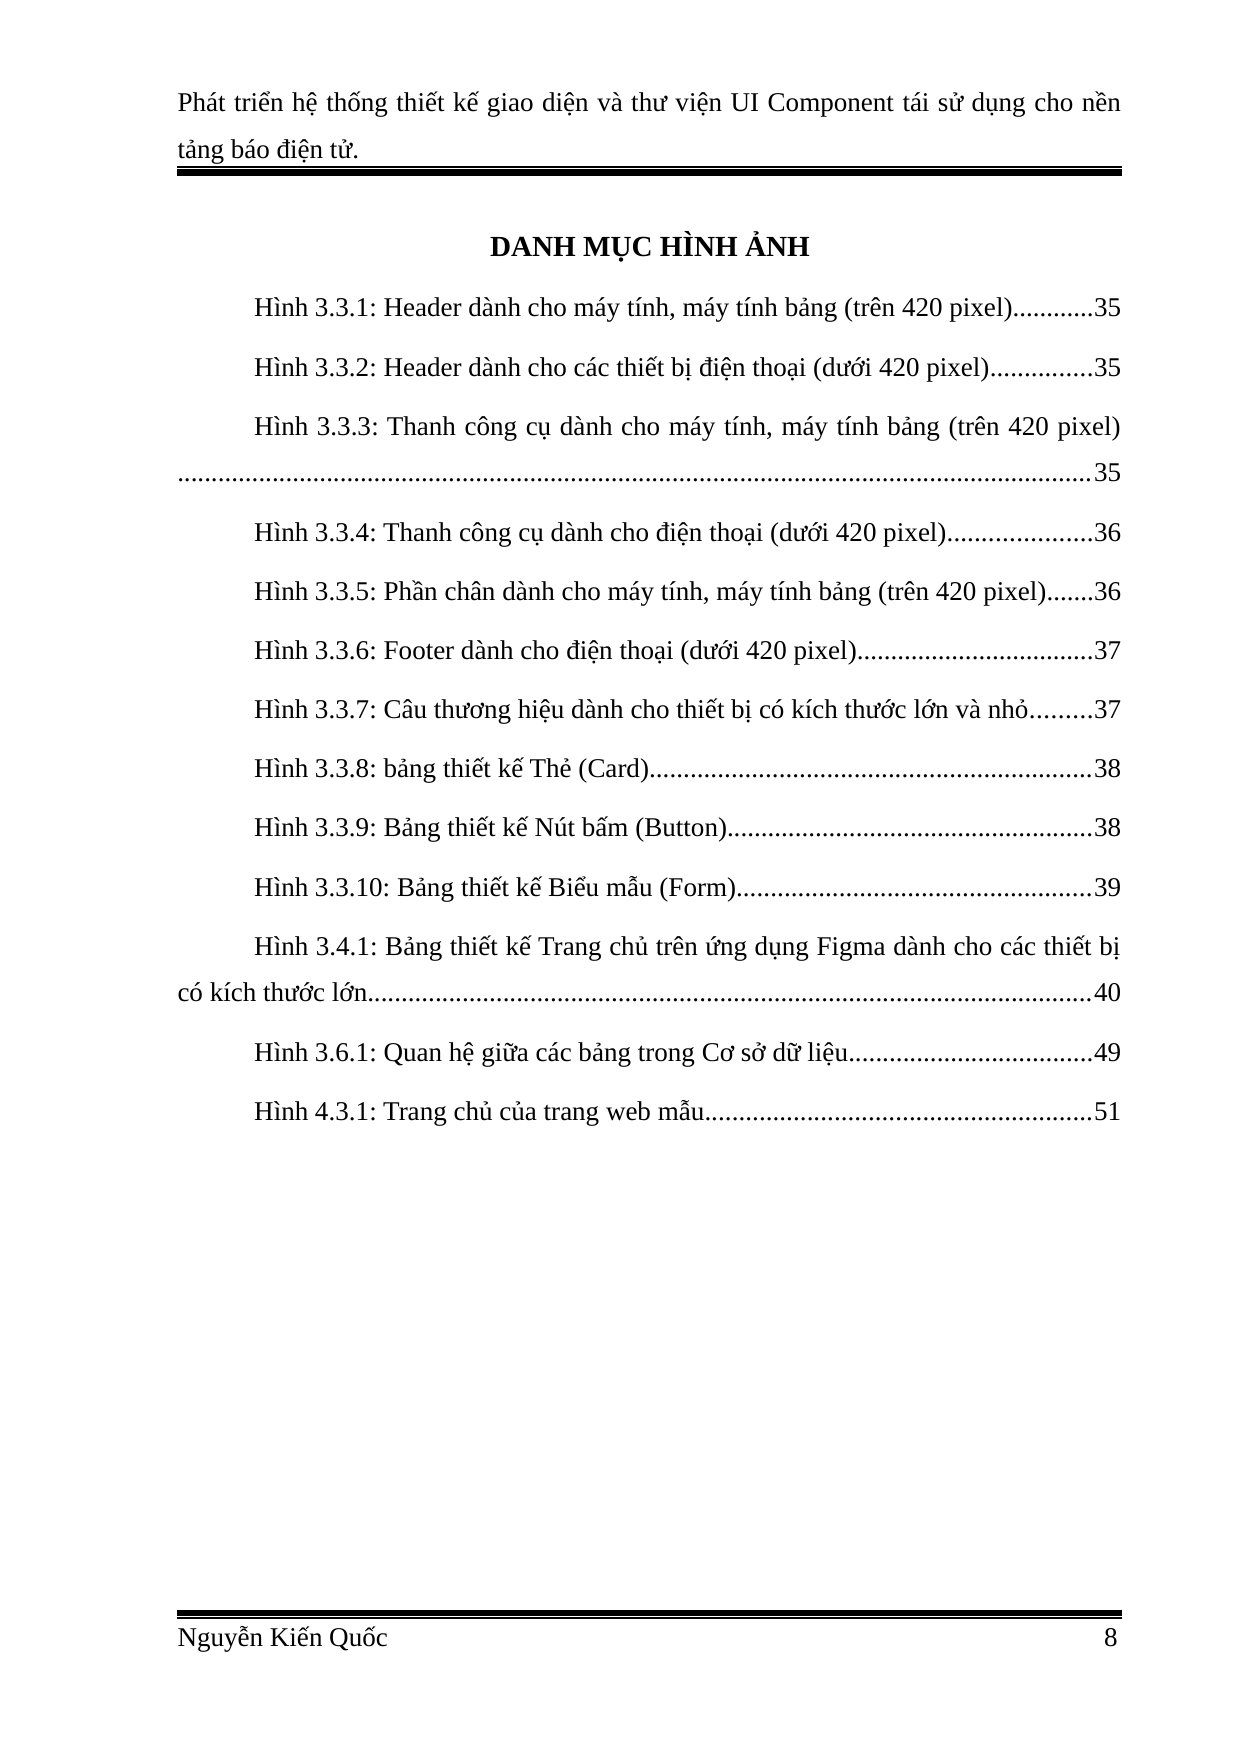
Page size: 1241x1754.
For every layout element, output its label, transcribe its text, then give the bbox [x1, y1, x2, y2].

text Hình 3.6.1: Quan hệ giữa các bảng trong Cơ sở dữ liệu 49 [177, 1036, 1122, 1067]
text Hình 3.3.9: Bảng thiết kế Nút bấm (Button) 38 [177, 811, 1122, 843]
subtitle DANH MỤC HÌNH ẢNH [177, 229, 1122, 262]
text Hình 3.3.7: Câu thương hiệu dành cho thiết bị có kích thước lớn và nhỏ 37 [177, 693, 1122, 724]
text Hình 3.3.1: Header dành cho máy tính, máy tính bảng (trên 420 pixel) 35 [177, 291, 1122, 323]
text Hình 3.3.6: Footer dành cho điện thoại (dưới 420 pixel) 37 [177, 634, 1122, 665]
text Hình 3.4.1: Bảng thiết kế Trang chủ trên ứng dụng Figma dành cho các thiết bị có kích thước lớn 40 [177, 930, 1122, 1008]
text Hình 3.3.3: Thanh công cụ dành cho máy tính, máy tính bảng (trên 420 pixel) 35 [177, 410, 1122, 488]
text Hình 3.3.10: Bảng thiết kế Biểu mẫu (Form) 39 [177, 871, 1122, 902]
text Hình 3.3.8: bảng thiết kế Thẻ (Card) 38 [177, 752, 1122, 783]
text Hình 4.3.1: Trang chủ của trang web mẫu 51 [177, 1095, 1122, 1126]
text Hình 3.3.2: Header dành cho các thiết bị điện thoại (dưới 420 pixel) 35 [177, 351, 1122, 382]
text Hình 3.3.4: Thanh công cụ dành cho điện thoại (dưới 420 pixel) 36 [177, 516, 1122, 547]
text Hình 3.3.5: Phần chân dành cho máy tính, máy tính bảng (trên 420 pixel) 36 [177, 575, 1122, 606]
